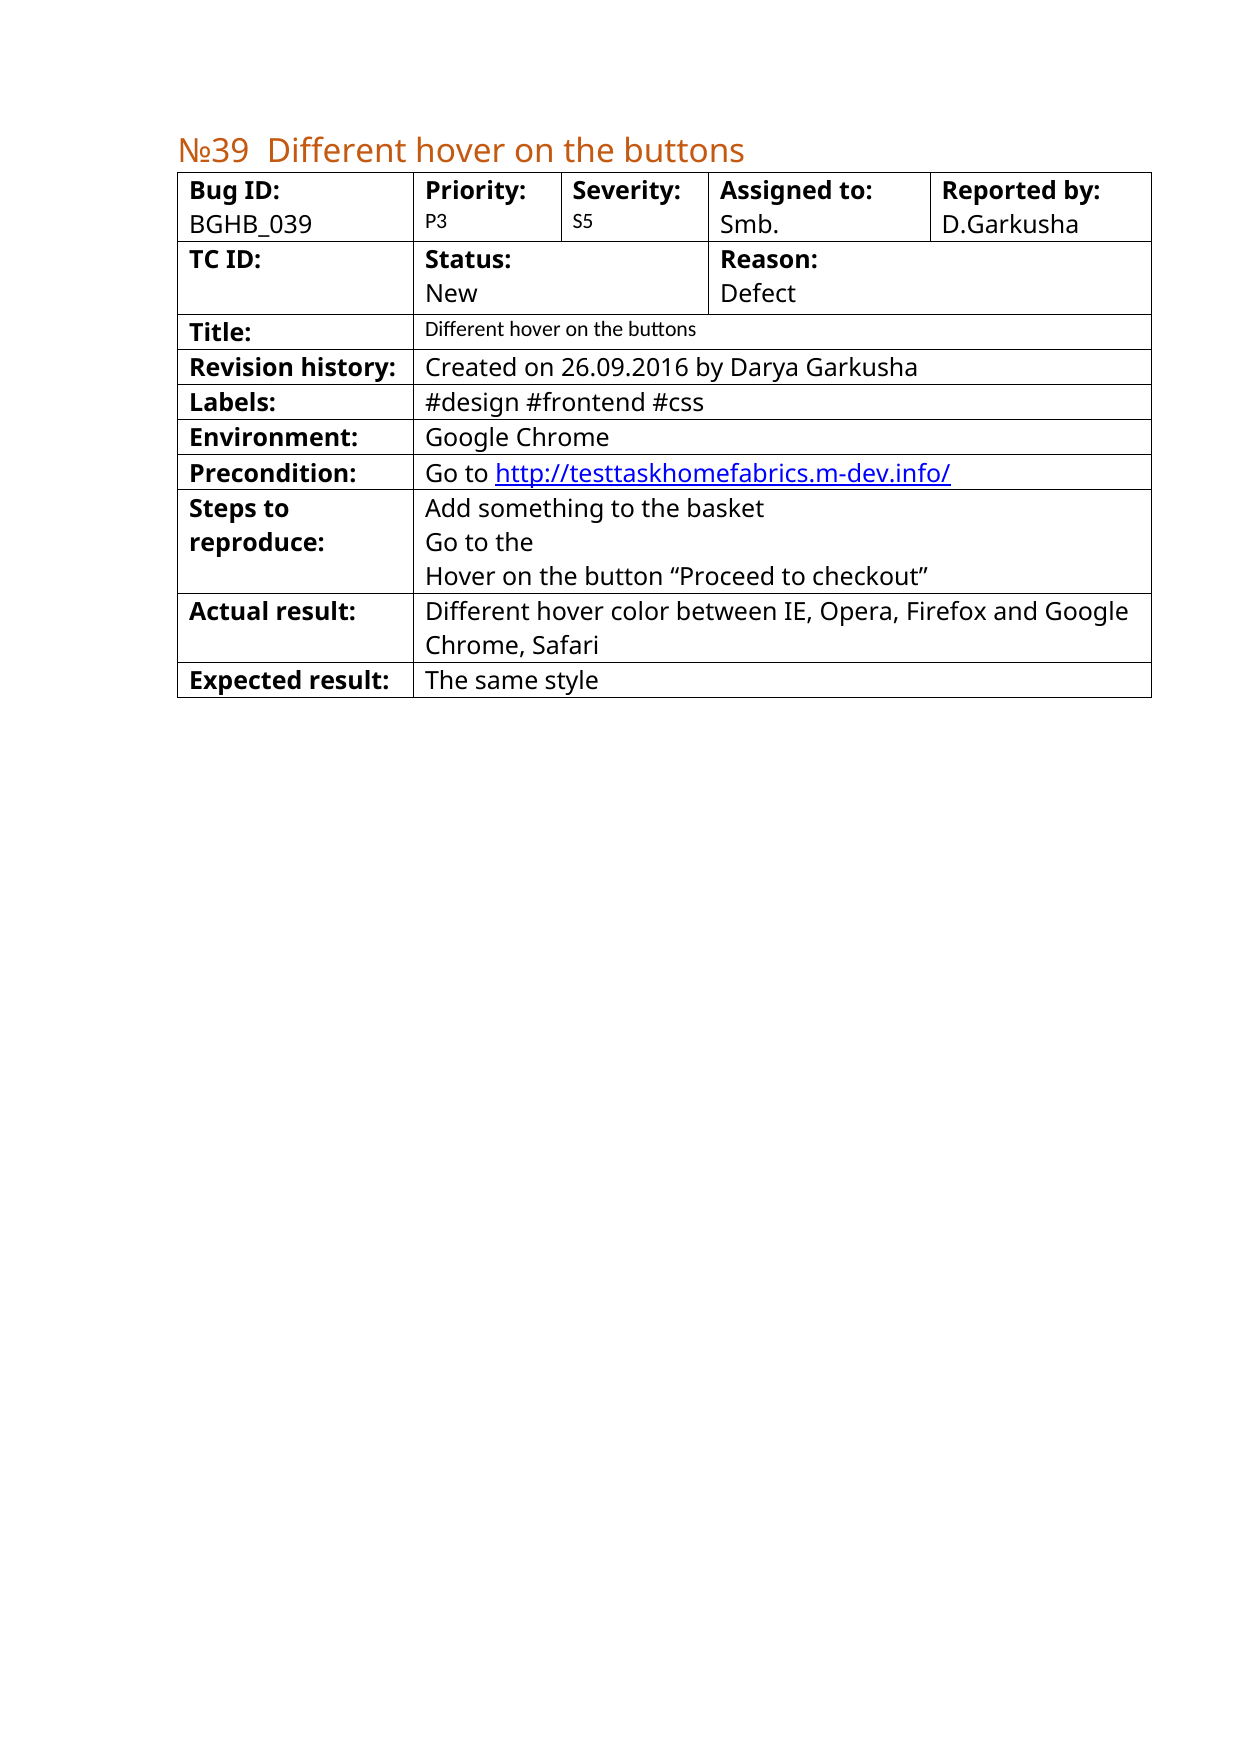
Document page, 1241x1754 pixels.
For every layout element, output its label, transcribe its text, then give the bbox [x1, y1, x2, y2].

table_cell Reason: Defect [709, 242, 1151, 314]
table_header Bug ID: BGHB_039 [178, 173, 413, 241]
table_cell Labels: [178, 385, 413, 419]
table_cell Created on 26.09.2016 by Darya Garkusha [414, 350, 1151, 384]
table_cell TC ID: [178, 242, 413, 314]
table_cell Different hover color between IE, Opera, Firefox and Google Chrome, Safari [414, 594, 1151, 662]
table_header Severity: S5 [562, 173, 708, 241]
table_cell Add something to the basket Go to the Hover on the button “Proceed to checkout” [414, 490, 1151, 592]
table_header Reported by: D.Garkusha [931, 173, 1151, 241]
table_cell Status: New [414, 242, 708, 314]
table_cell The same style [414, 663, 1151, 697]
table_cell Environment: [178, 420, 413, 454]
table_cell Title: [178, 315, 413, 349]
table_cell Different hover on the buttons [414, 315, 1151, 349]
table_cell Precondition: [178, 455, 413, 489]
table_cell Steps to reproduce: [178, 490, 413, 592]
table_cell Google Chrome [414, 420, 1151, 454]
table_header Assigned to: Smb. [709, 173, 930, 241]
table_header Priority: P3 [414, 173, 561, 241]
table_cell Actual result: [178, 594, 413, 662]
table_cell Expected result: [178, 663, 413, 697]
table_cell Revision history: [178, 350, 413, 384]
table_cell Go to http://testtaskhomefabrics.m-dev.info/ [414, 455, 1151, 489]
subtitle №39 Different hover on the buttons [177, 126, 1152, 172]
table_cell #design #frontend #css [414, 385, 1151, 419]
